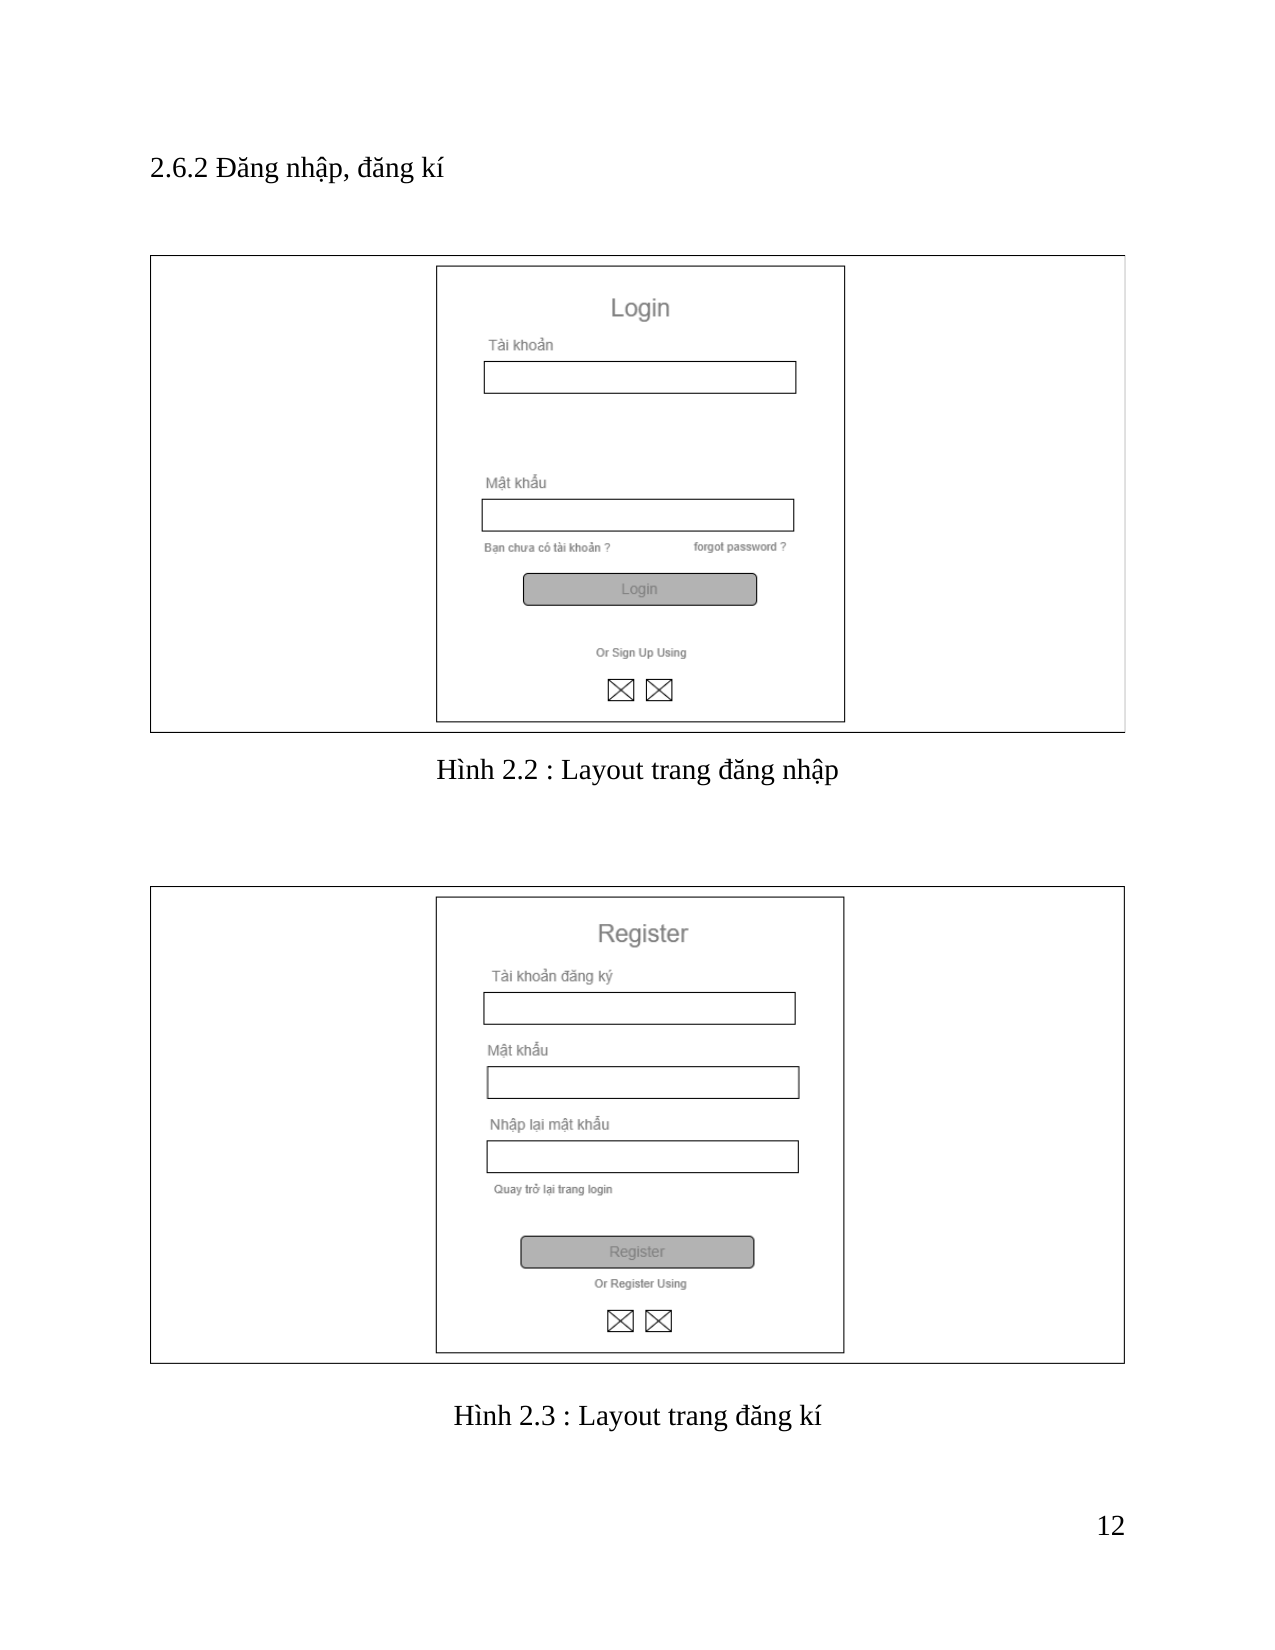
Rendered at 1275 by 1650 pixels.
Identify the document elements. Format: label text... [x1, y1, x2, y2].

picture [150, 886, 1125, 1365]
text 2.6.2 Đăng nhập, đăng kí [150, 150, 1125, 183]
picture [150, 255, 1125, 733]
text Hình 2.3 : Layout trang đăng kí [150, 1398, 1125, 1431]
text Hình 2.2 : Layout trang đăng nhập [150, 752, 1125, 786]
